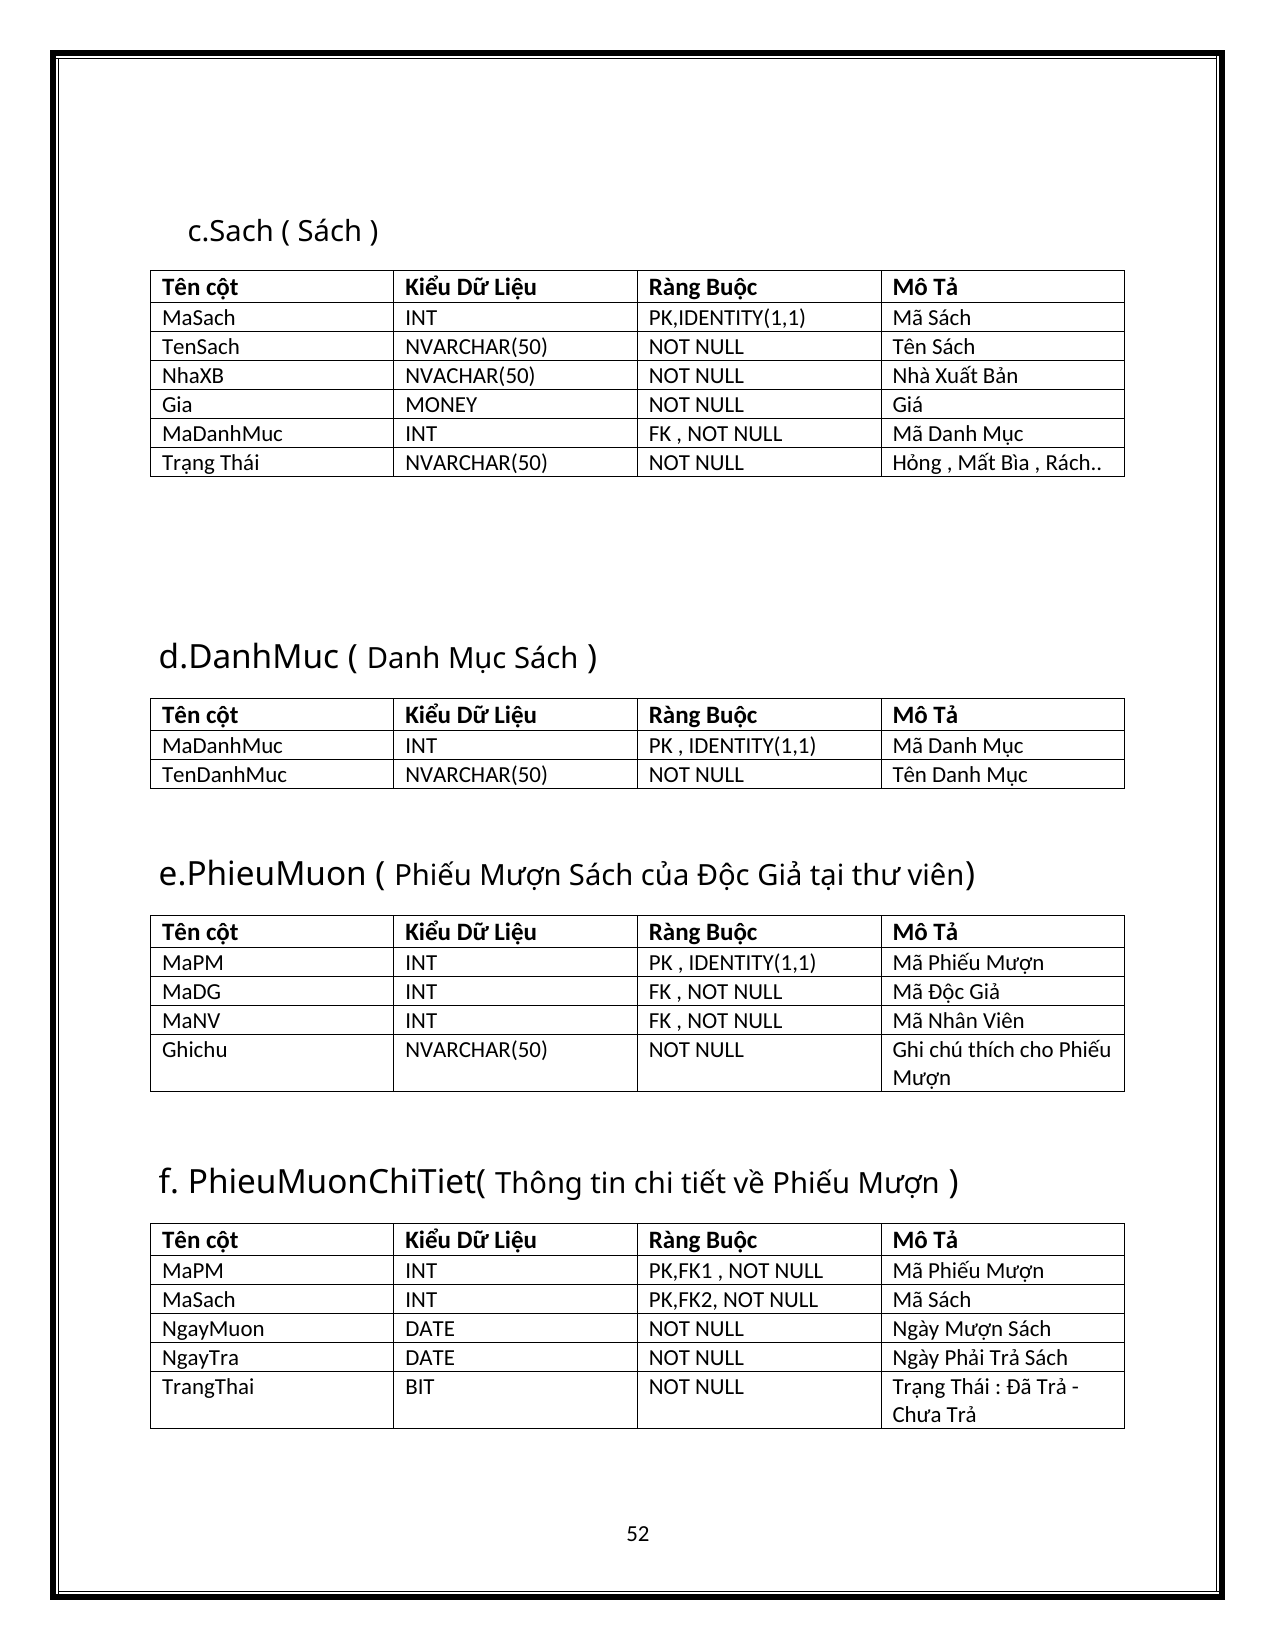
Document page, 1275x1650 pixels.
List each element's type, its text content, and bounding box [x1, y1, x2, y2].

table_cell MaNV [151, 1006, 393, 1034]
table_cell Ngày Phải Trả Sách [882, 1343, 1124, 1371]
table_cell NOT NULL [638, 1314, 881, 1342]
table_header Ràng Buộc [638, 271, 881, 302]
text f. PhieuMuonChiTiet( Thông tin chi tiết về Phiếu Mượn ) [150, 1158, 1125, 1203]
table_header Mô Tả [882, 699, 1124, 730]
table_cell MaDanhMuc [151, 419, 393, 447]
table_cell Tên Sách [882, 332, 1124, 360]
table_cell INT [394, 1285, 637, 1313]
table_cell MaSach [151, 303, 393, 331]
table_header Kiểu Dữ Liệu [394, 916, 637, 947]
table_cell PK,FK2, NOT NULL [638, 1285, 881, 1313]
table_cell NVARCHAR(50) [394, 332, 637, 360]
table_cell Mã Danh Mục [882, 731, 1124, 759]
table_cell NVARCHAR(50) [394, 760, 637, 788]
table_cell INT [394, 303, 637, 331]
table_header Tên cột [151, 271, 393, 302]
table_cell MaSach [151, 1285, 393, 1313]
table_cell Trạng Thái [151, 448, 393, 476]
table_cell NOT NULL [638, 448, 881, 476]
text e.PhieuMuon ( Phiếu Mượn Sách của Độc Giả tại thư viên) [150, 849, 1125, 895]
table_cell PK , IDENTITY(1,1) [638, 948, 881, 976]
table_header Tên cột [151, 916, 393, 947]
table_cell FK , NOT NULL [638, 419, 881, 447]
table_cell Hỏng , Mất Bìa , Rách.. [882, 448, 1124, 476]
table_cell NOT NULL [638, 332, 881, 360]
table_cell NOT NULL [638, 760, 881, 788]
table_header Ràng Buộc [638, 916, 881, 947]
table_cell INT [394, 1006, 637, 1034]
table_cell FK , NOT NULL [638, 977, 881, 1005]
table_cell Mã Nhân Viên [882, 1006, 1124, 1034]
table_cell TrangThai [151, 1372, 393, 1428]
table_cell Mã Độc Giả [882, 977, 1124, 1005]
table_cell MaPM [151, 1256, 393, 1284]
table_header Tên cột [151, 699, 393, 730]
table_header Kiểu Dữ Liệu [394, 1224, 637, 1255]
table_cell NOT NULL [638, 390, 881, 418]
table_header Ràng Buộc [638, 1224, 881, 1255]
table_cell NOT NULL [638, 1035, 881, 1091]
table_cell NOT NULL [638, 361, 881, 389]
table_cell BIT [394, 1372, 637, 1428]
table_cell INT [394, 731, 637, 759]
table_cell NgayMuon [151, 1314, 393, 1342]
text d.DanhMuc ( Danh Mục Sách ) [150, 632, 1125, 678]
table_cell Mã Danh Mục [882, 419, 1124, 447]
table_cell Trạng Thái : Đã Trả - Chưa Trả [882, 1372, 1124, 1428]
table_header Mô Tả [882, 916, 1124, 947]
table_cell FK , NOT NULL [638, 1006, 881, 1034]
table_cell Mã Phiếu Mượn [882, 948, 1124, 976]
table_cell NVACHAR(50) [394, 361, 637, 389]
table_cell Mã Sách [882, 303, 1124, 331]
table_cell NOT NULL [638, 1343, 881, 1371]
table_cell NhaXB [151, 361, 393, 389]
table_cell PK,FK1 , NOT NULL [638, 1256, 881, 1284]
table_cell MONEY [394, 390, 637, 418]
table_cell PK,IDENTITY(1,1) [638, 303, 881, 331]
table_header Mô Tả [882, 271, 1124, 302]
table_cell MaPM [151, 948, 393, 976]
table_cell MaDanhMuc [151, 731, 393, 759]
table_cell Mã Phiếu Mượn [882, 1256, 1124, 1284]
table_cell INT [394, 977, 637, 1005]
table_cell Ngày Mượn Sách [882, 1314, 1124, 1342]
table_cell NOT NULL [638, 1372, 881, 1428]
table_header Kiểu Dữ Liệu [394, 271, 637, 302]
table_cell Ghichu [151, 1035, 393, 1091]
table_header Tên cột [151, 1224, 393, 1255]
table_cell Giá [882, 390, 1124, 418]
table_cell Tên Danh Mục [882, 760, 1124, 788]
table_cell NgayTra [151, 1343, 393, 1371]
table_cell Mã Sách [882, 1285, 1124, 1313]
table_cell INT [394, 948, 637, 976]
table_cell NVARCHAR(50) [394, 448, 637, 476]
table_cell INT [394, 1256, 637, 1284]
table_cell NVARCHAR(50) [394, 1035, 637, 1091]
table_header Ràng Buộc [638, 699, 881, 730]
table_cell MaDG [151, 977, 393, 1005]
table_cell DATE [394, 1343, 637, 1371]
table_cell Ghi chú thích cho Phiếu Mượn [882, 1035, 1124, 1091]
table_cell TenSach [151, 332, 393, 360]
table_cell PK , IDENTITY(1,1) [638, 731, 881, 759]
text c.Sach ( Sách ) [187, 211, 1125, 250]
table_cell Gia [151, 390, 393, 418]
table_cell Nhà Xuất Bản [882, 361, 1124, 389]
table_header Mô Tả [882, 1224, 1124, 1255]
table_cell INT [394, 419, 637, 447]
table_cell TenDanhMuc [151, 760, 393, 788]
table_cell DATE [394, 1314, 637, 1342]
table_header Kiểu Dữ Liệu [394, 699, 637, 730]
